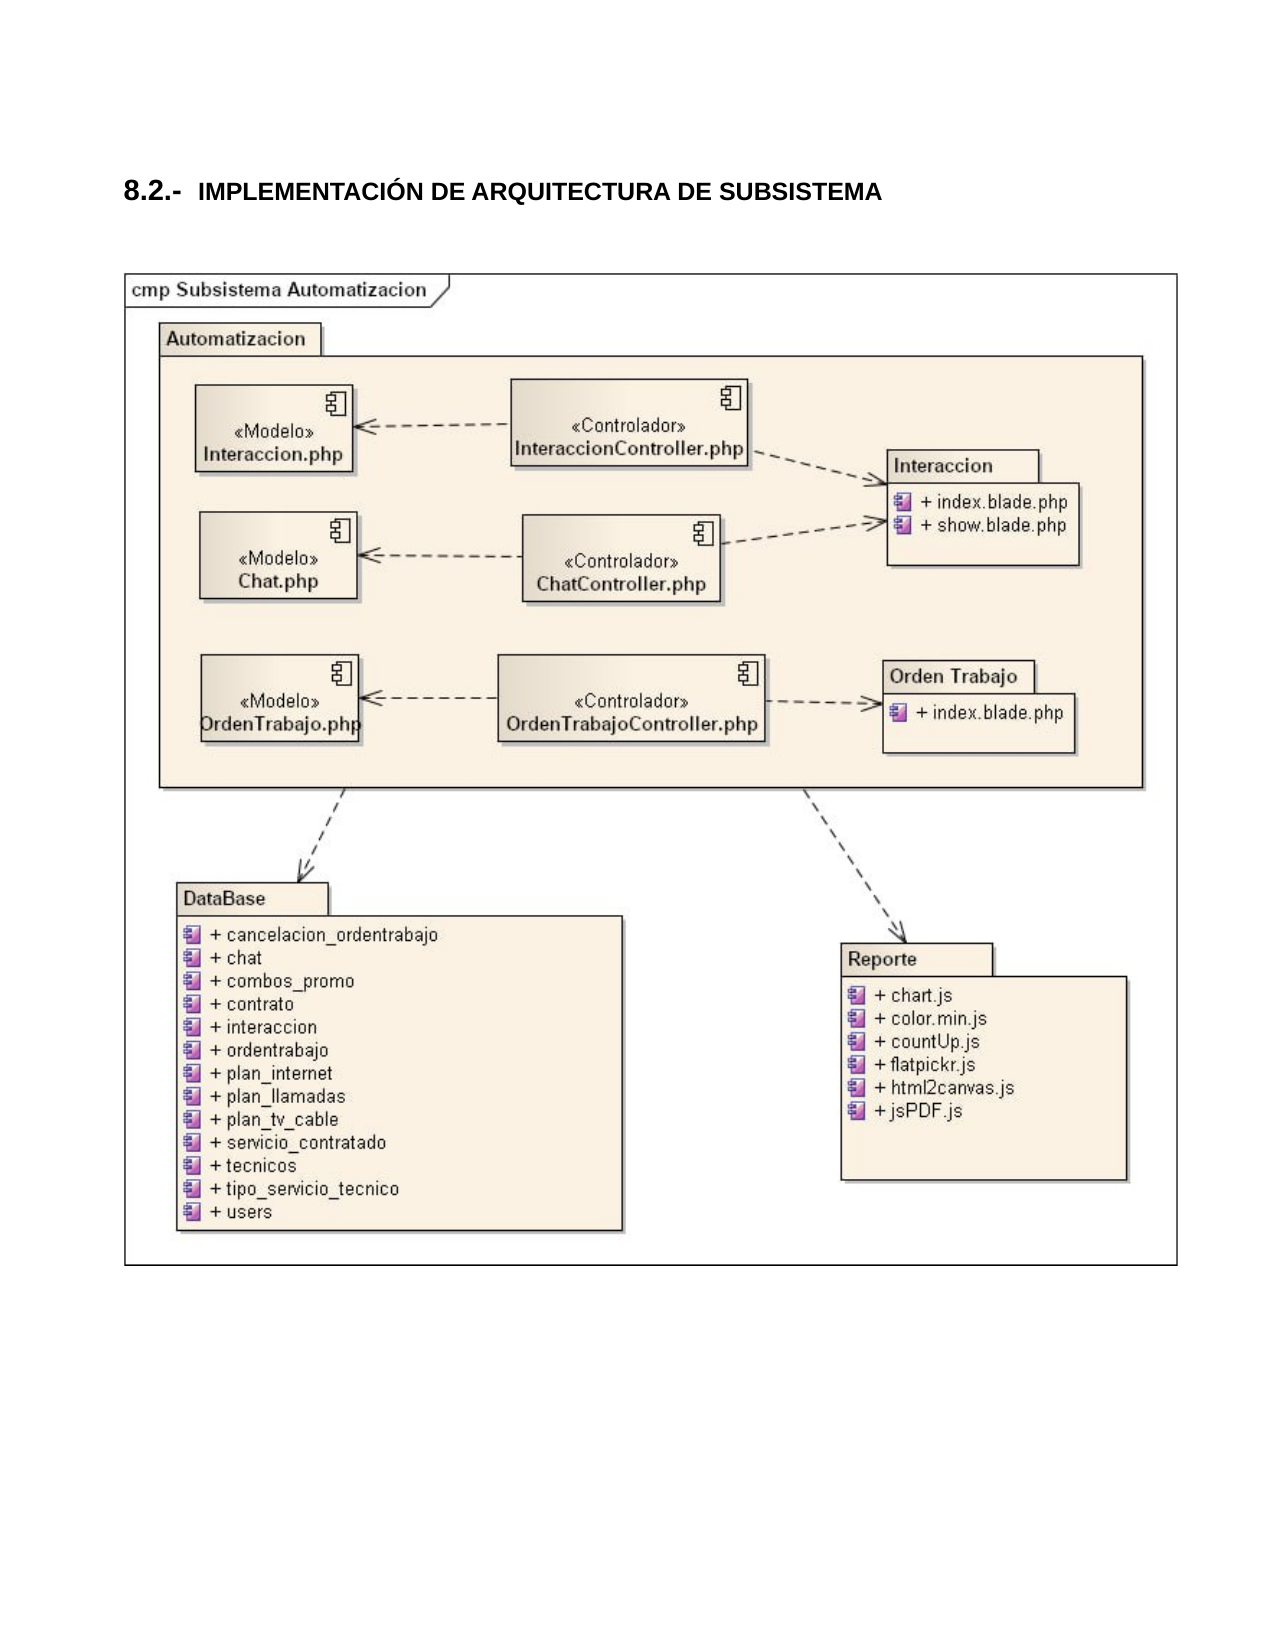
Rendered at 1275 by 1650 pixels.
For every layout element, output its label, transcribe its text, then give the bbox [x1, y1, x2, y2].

picture [123, 272, 1178, 1266]
subtitle IMPLEMENTACIÓN DE ARQUITECTURA DE SUBSISTEMA [123, 173, 1142, 206]
